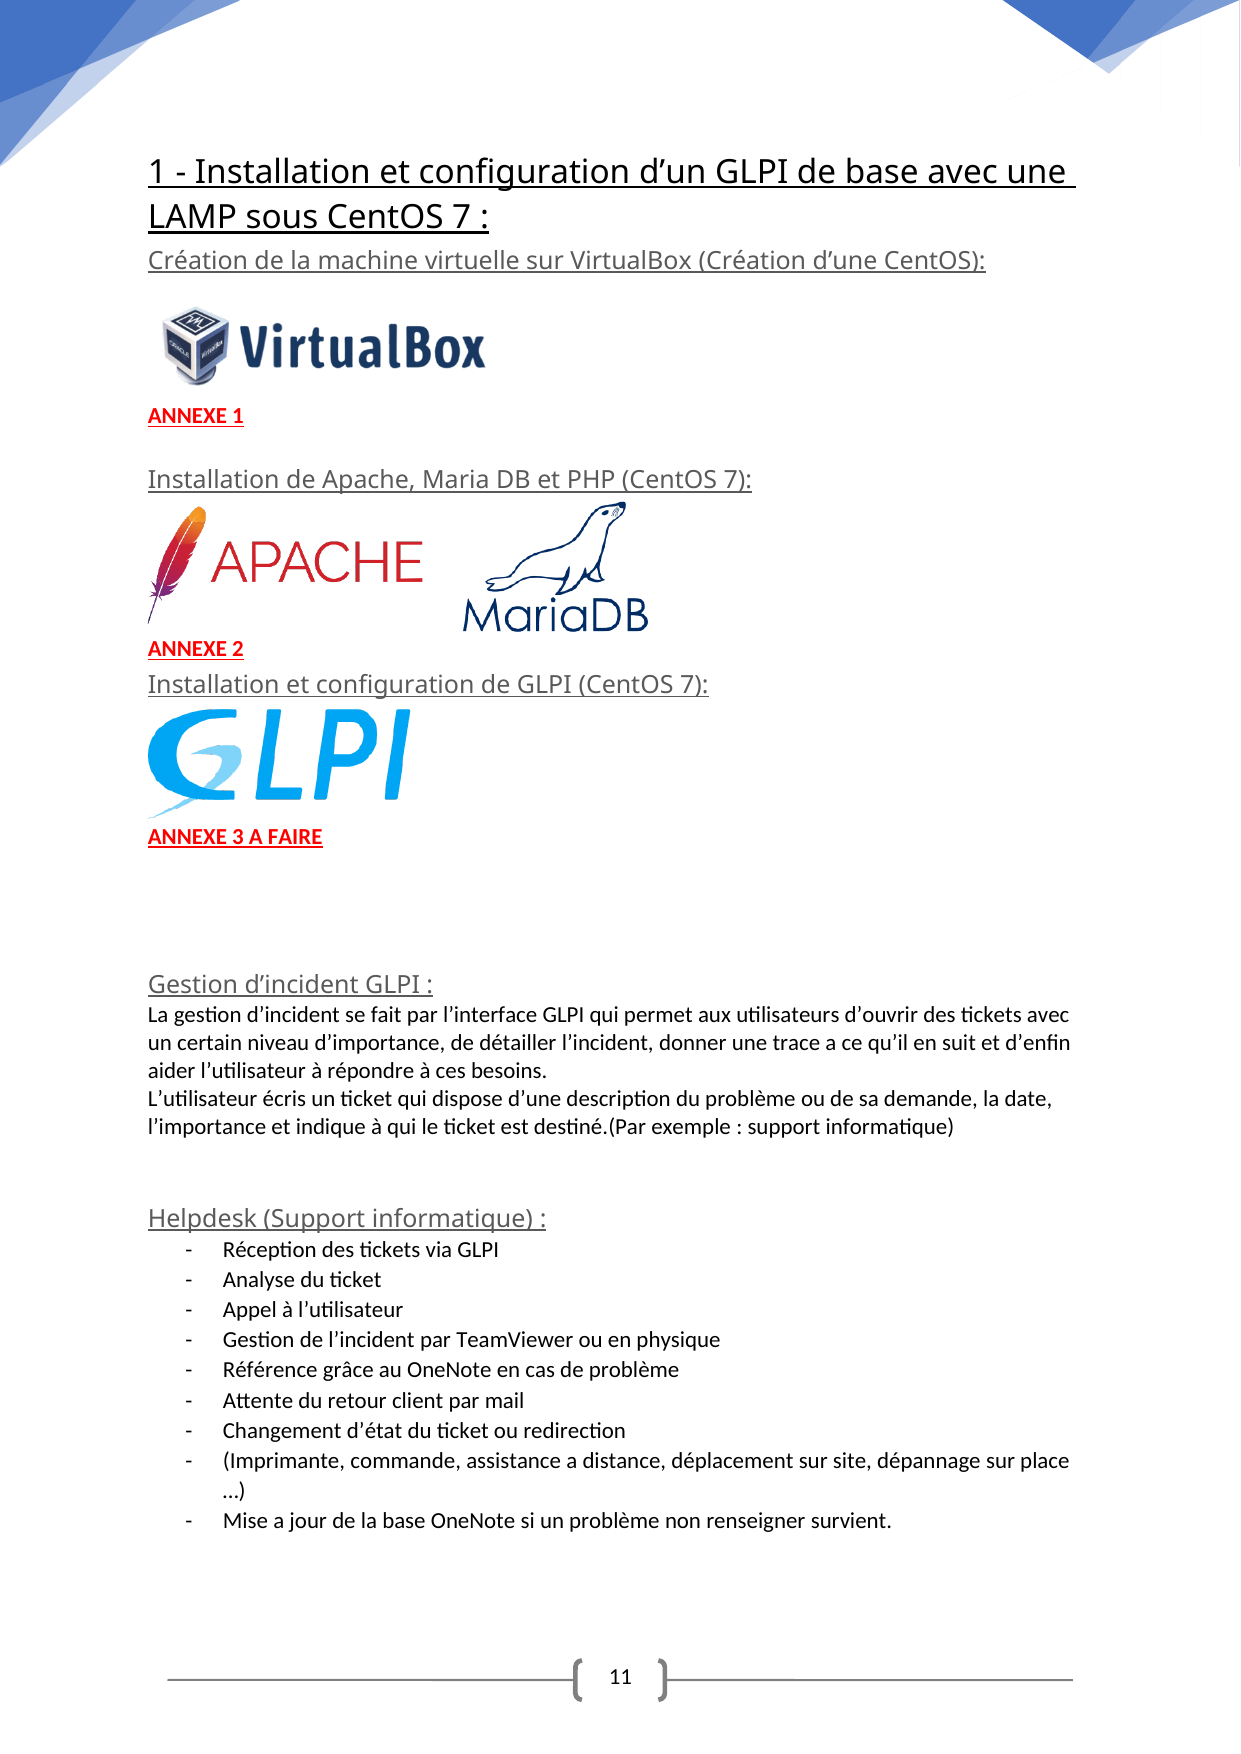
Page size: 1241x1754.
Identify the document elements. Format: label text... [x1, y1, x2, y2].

picture [147, 700, 411, 823]
list Analyse du ticket [185, 1265, 1093, 1293]
text La gestion d’incident se fait par l’interface GLPI qui permet aux utilisateurs d’ouvrir des tickets avec un certain niveau d’importance, de détailler l’incident, donner une trace a ce qu’il en suit et d’enfin aider l’utilisateur à répondre à ces besoins. [148, 1000, 1093, 1084]
text ANNEXE 2 [148, 634, 1093, 663]
subtitle Helpdesk (Support informatique) : [148, 1201, 1093, 1235]
list Attente du retour client par mail [185, 1386, 1093, 1414]
text ANNEXE 1 [148, 402, 1093, 430]
picture [147, 496, 688, 635]
picture [1001, 0, 1240, 168]
list Mise a jour de la base OneNote si un problème non renseigner survient. [185, 1507, 1093, 1535]
list Réception des tickets via GLPI [185, 1235, 1093, 1263]
subtitle Installation et configuration de GLPI (CentOS 7): [148, 667, 1093, 701]
picture [147, 276, 507, 402]
list Appel à l’utilisateur [185, 1295, 1093, 1323]
subtitle Installation de Apache, Maria DB et PHP (CentOS 7): [148, 462, 1093, 496]
text ANNEXE 3 A FAIRE [148, 822, 1093, 850]
subtitle Création de la machine virtuelle sur VirtualBox (Création d’une CentOS): [148, 243, 1093, 277]
list (Imprimante, commande, assistance a distance, déplacement sur site, dépannage sur place …) [185, 1446, 1093, 1504]
subtitle Gestion d’incident GLPI : [148, 966, 1093, 1000]
list Changement d’état du ticket ou redirection [185, 1416, 1093, 1444]
subtitle 1 - Installation et configuration d’un GLPI de base avec une LAMP sous CentOS 7 : [148, 148, 1093, 238]
list Gestion de l’incident par TeamViewer ou en physique [185, 1325, 1093, 1353]
list Référence grâce au OneNote en cas de problème [185, 1356, 1093, 1384]
picture [0, 0, 242, 168]
text L’utilisateur écris un ticket qui dispose d’une description du problème ou de sa demande, la date, l’importance et indique à qui le ticket est destiné.(Par exemple : support informatique) [148, 1084, 1093, 1141]
